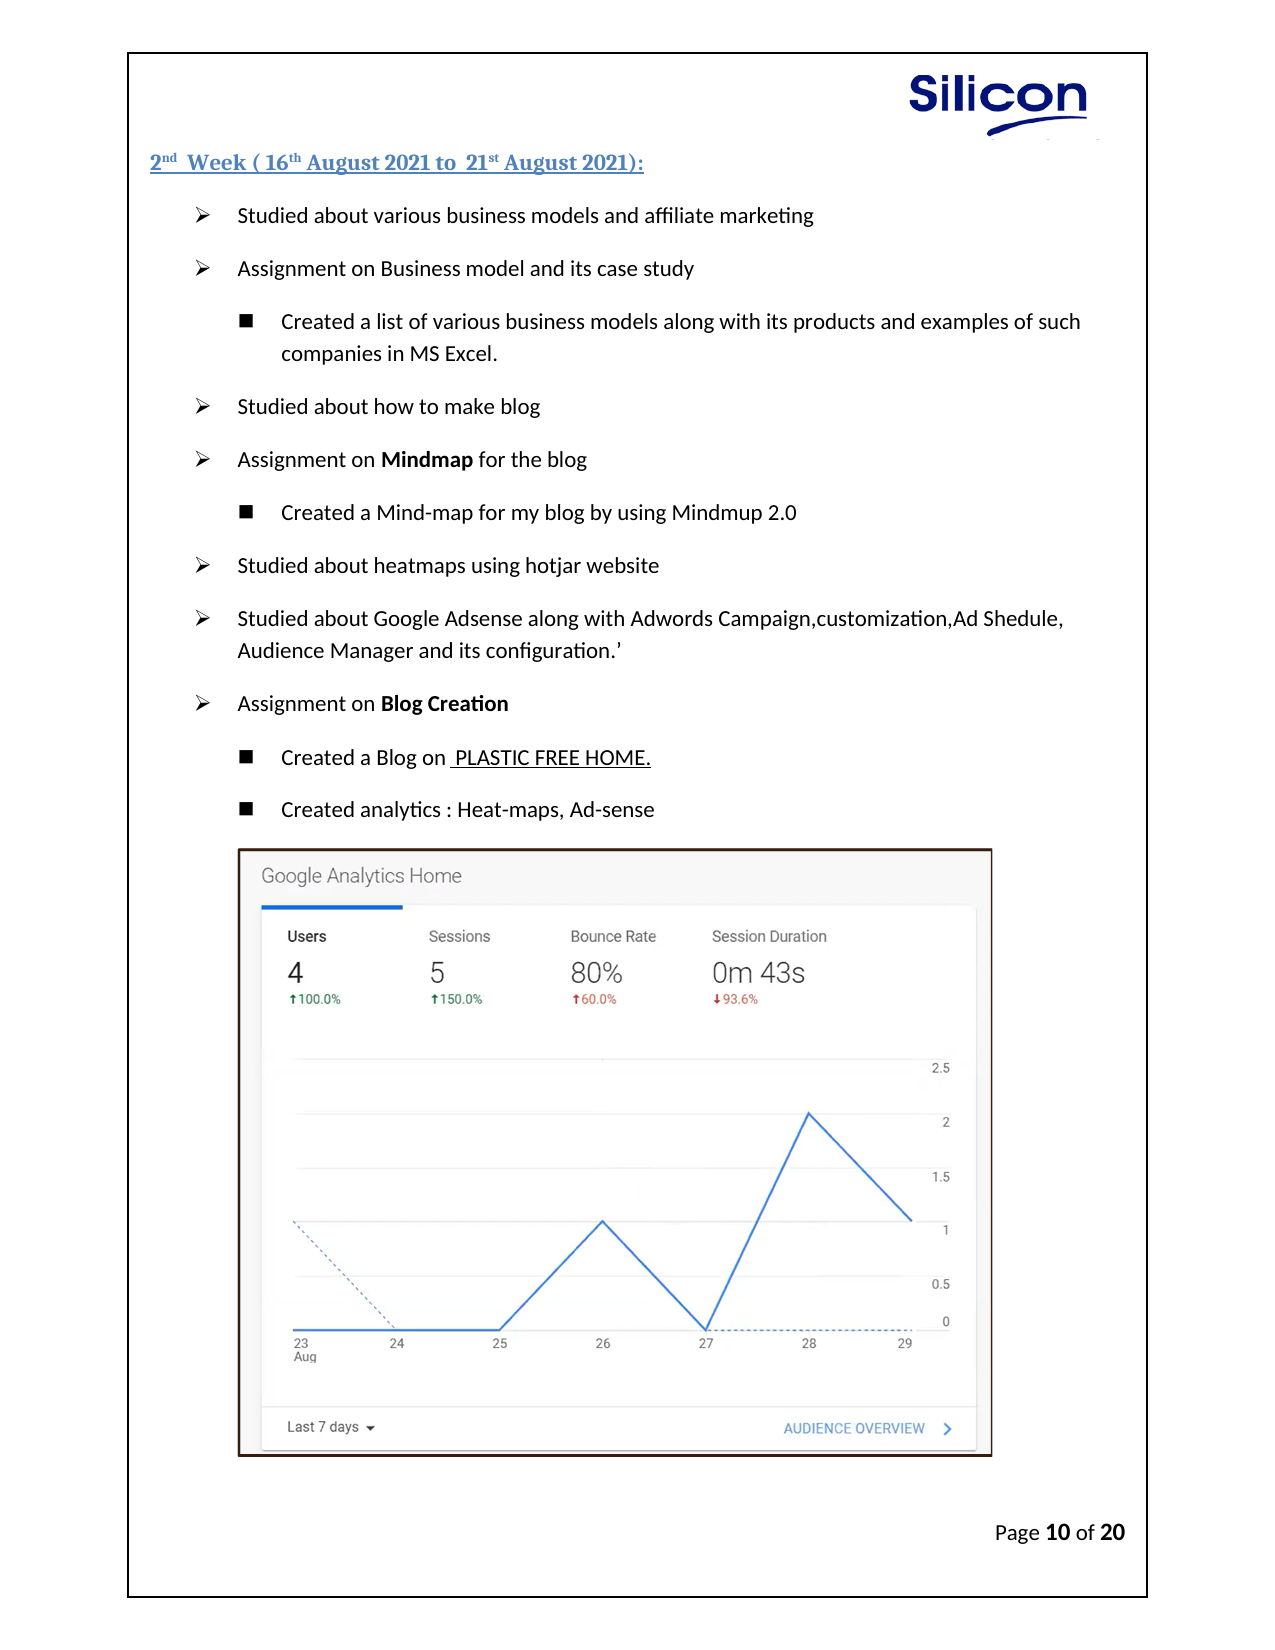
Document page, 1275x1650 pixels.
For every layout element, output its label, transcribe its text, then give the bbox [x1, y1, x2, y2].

list Assignment on Blog Creation [194, 689, 1125, 718]
list Assignment on Mindmap for the blog [194, 445, 1125, 473]
list Studied about Google Adsense along with Adwords Campaign,customization,Ad Shedule, Audience Manager and its configuration.’ [194, 604, 1125, 664]
list Studied about how to make blog [194, 392, 1125, 420]
list Created analytics : Heat-maps, Ad-sense [237, 796, 1125, 824]
list Created a Mind-map for my blog by using Mindmup 2.0 [237, 498, 1125, 526]
picture [909, 75, 1125, 140]
list Studied about various business models and affiliate marketing [194, 201, 1125, 229]
list Created a list of various business models along with its products and examples of such companies in MS Excel. [237, 307, 1125, 367]
text 2nd Week ( 16th August 2021 to 21st August 2021): [150, 150, 1125, 176]
list Created a Blog on PLASTIC FREE HOME. [237, 743, 1125, 771]
picture [237, 848, 993, 1457]
list Studied about heatmaps using hotjar website [194, 551, 1125, 579]
list Assignment on Business model and its case study [194, 254, 1125, 282]
